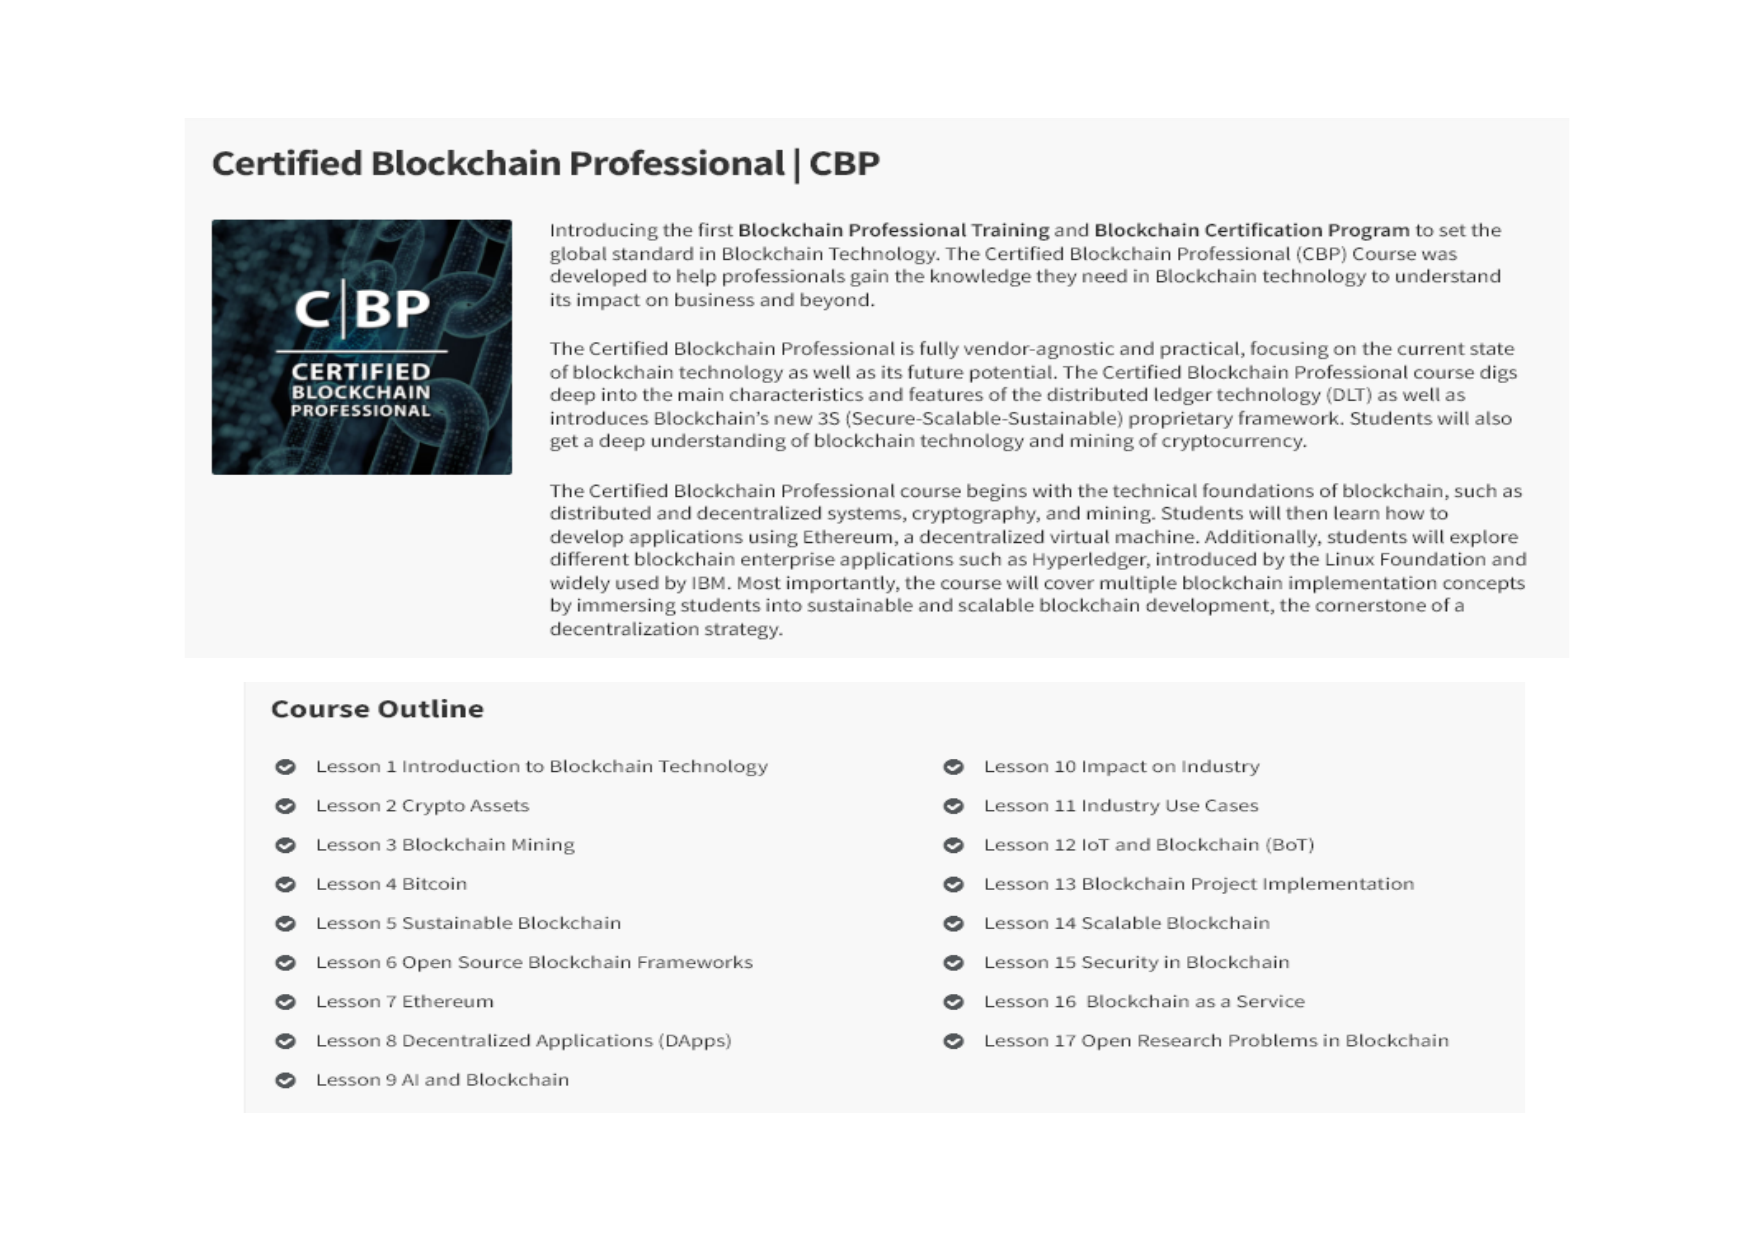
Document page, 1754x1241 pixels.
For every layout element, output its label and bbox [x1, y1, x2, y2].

picture [228, 682, 1526, 1113]
picture [184, 118, 1570, 658]
